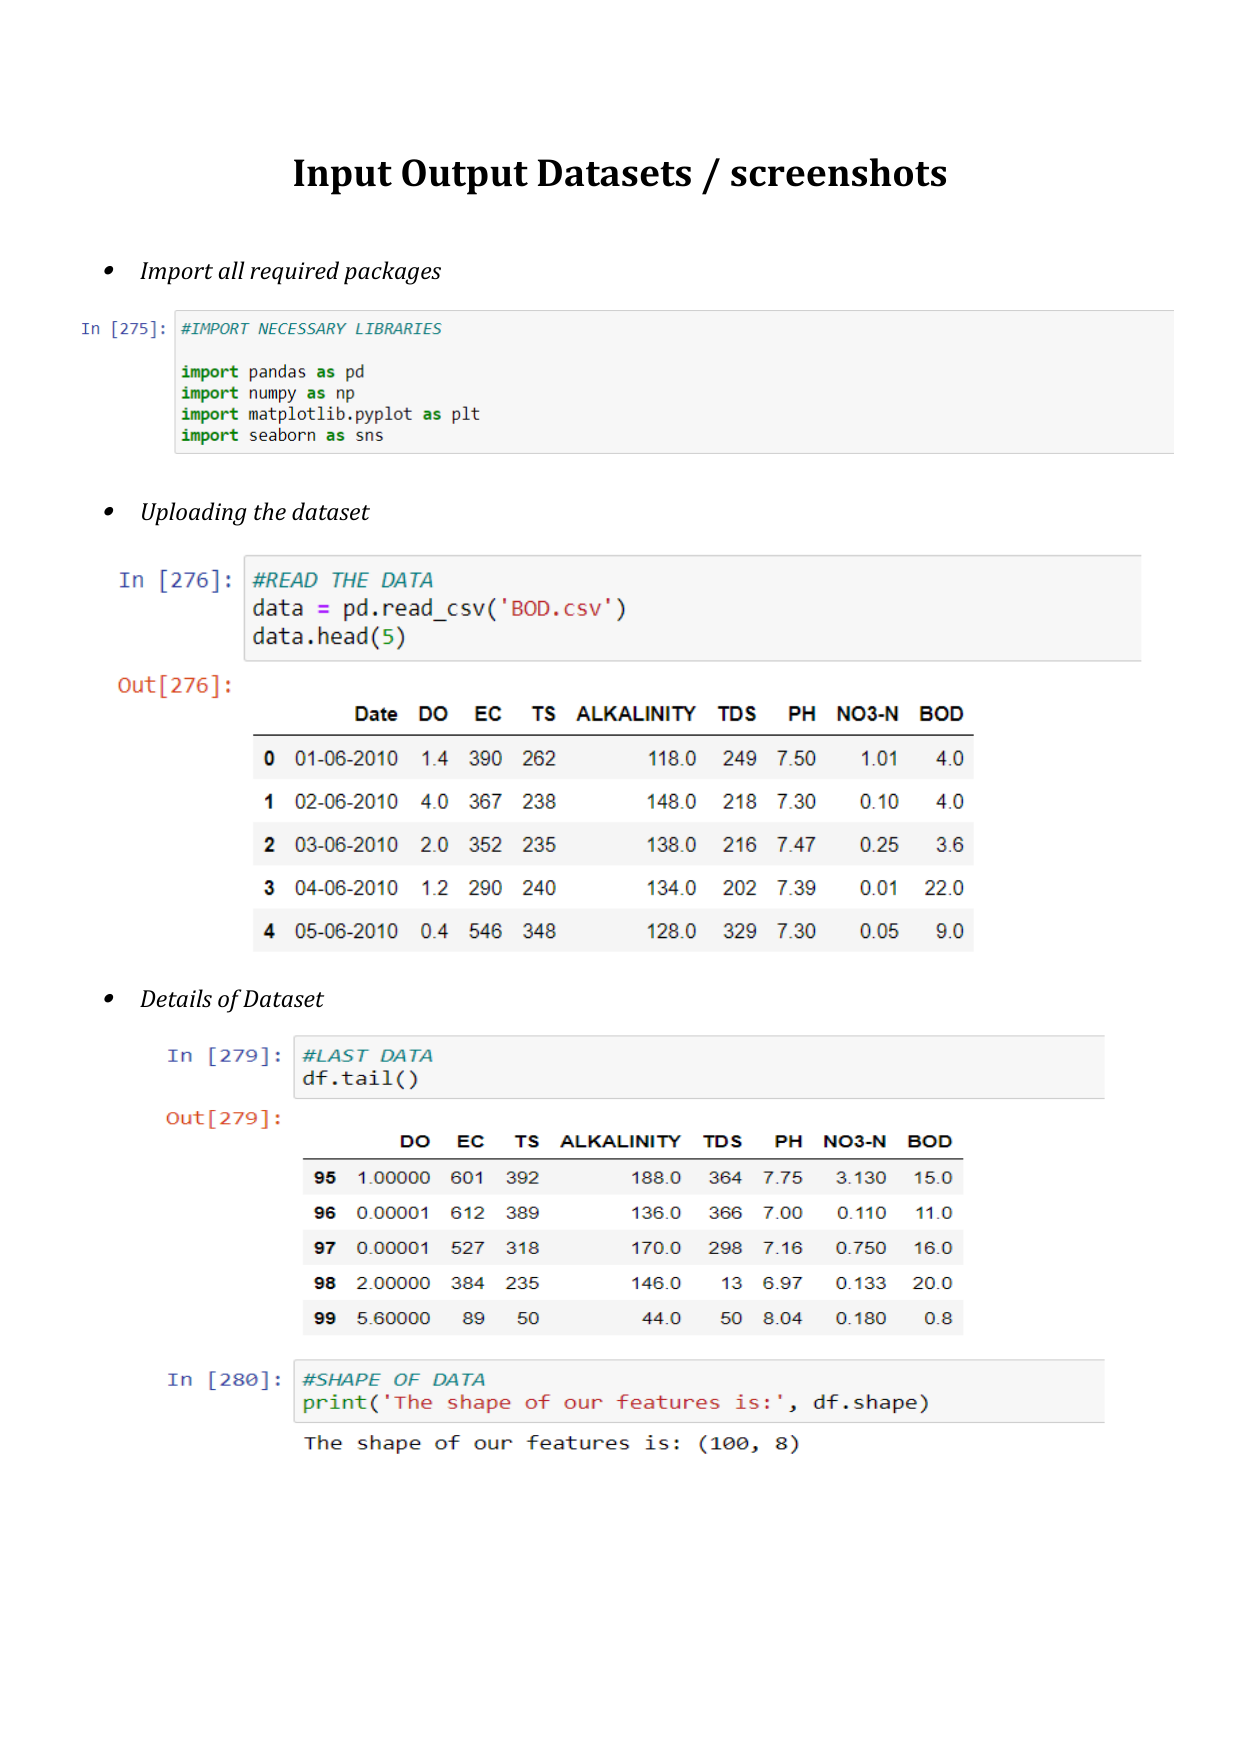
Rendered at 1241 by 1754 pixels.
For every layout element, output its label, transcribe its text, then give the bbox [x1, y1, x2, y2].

list Import all required packages [102, 256, 1173, 285]
subtitle Input Output Datasets / screenshots [223, 148, 1017, 195]
picture [133, 1031, 1105, 1478]
list Details of Dataset [102, 984, 1173, 1013]
list Uploading the dataset [102, 496, 1173, 526]
picture [96, 544, 1142, 964]
picture [64, 305, 1174, 465]
